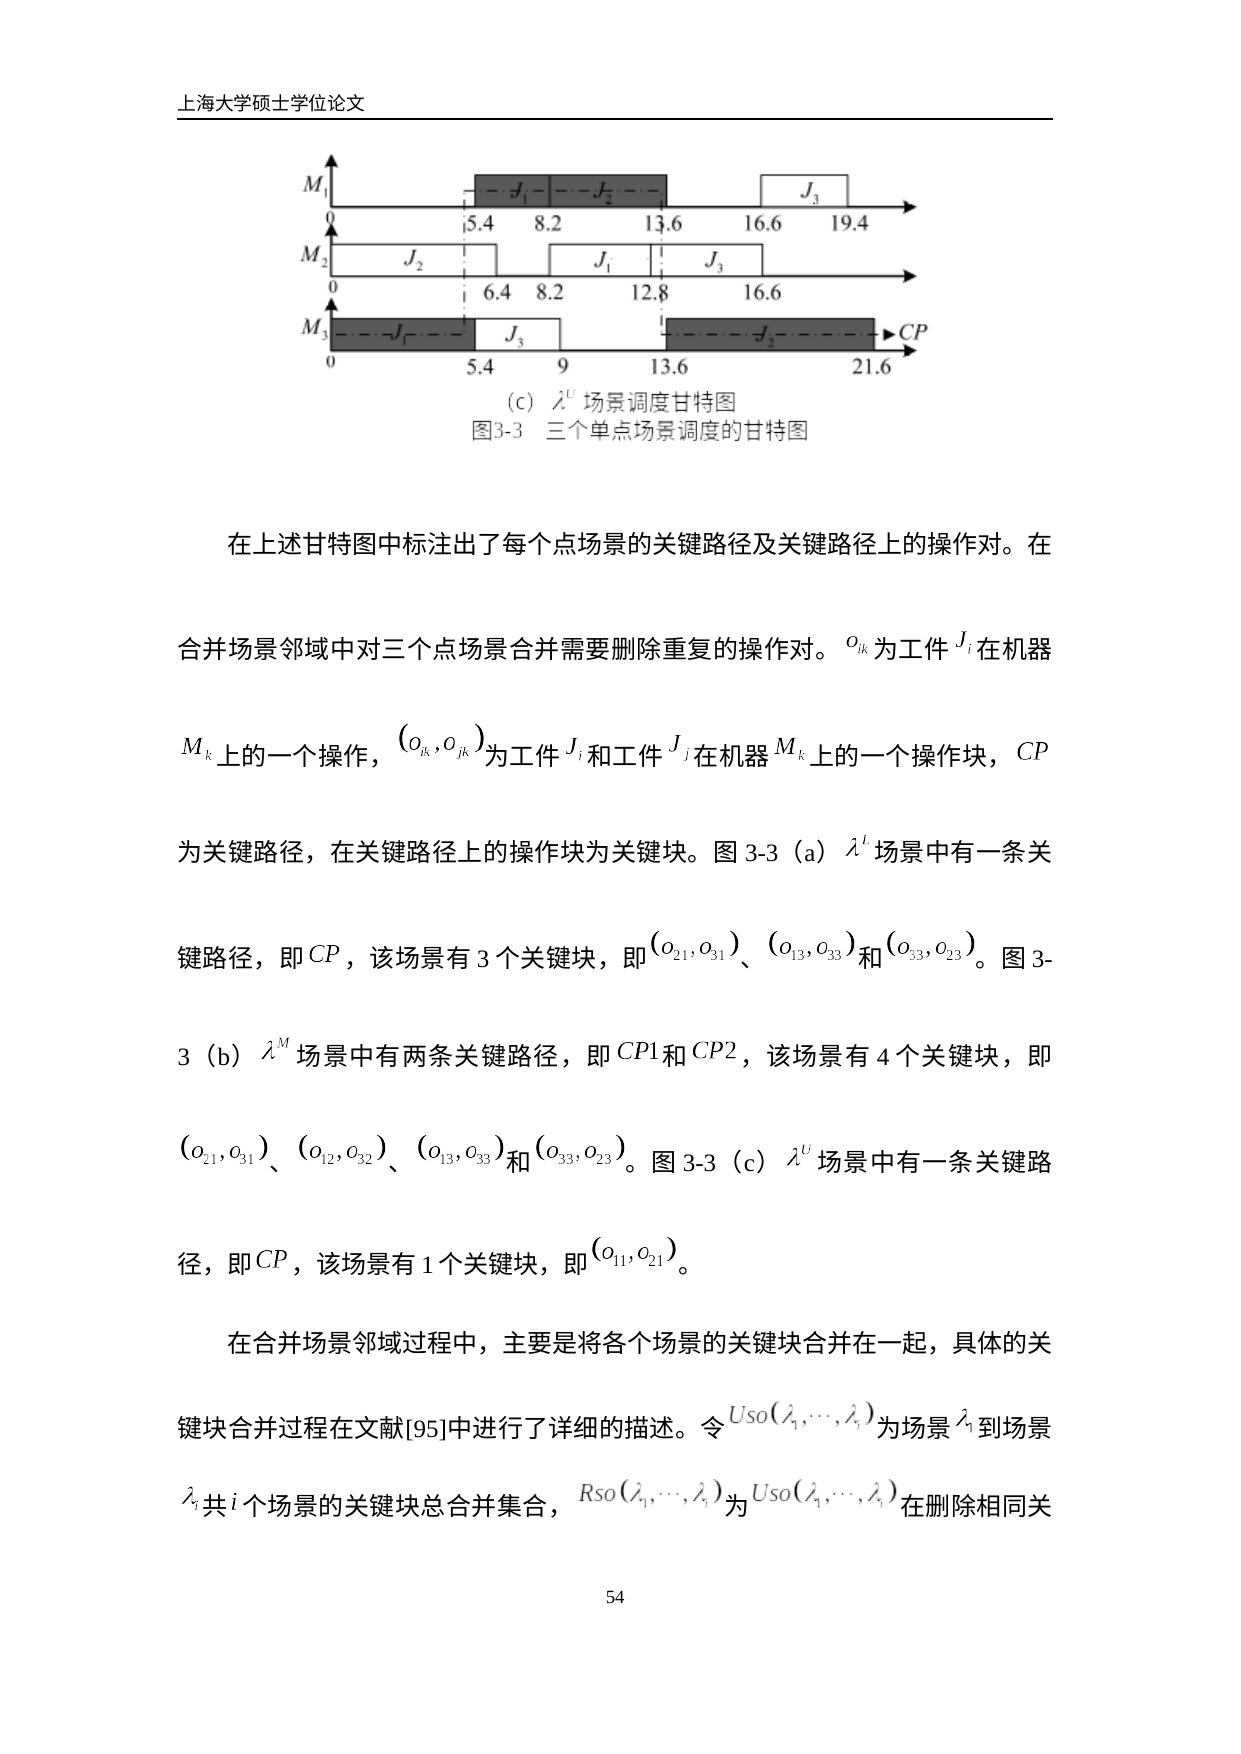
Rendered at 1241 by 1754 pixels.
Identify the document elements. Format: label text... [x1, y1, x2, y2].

text 在上述甘特图中标注出了每个点场景的关键路径及关键路径上的操作对。在合并场景邻域中对三个点场景合并需要删除重复的操作对。为工件在机器上的一个操作，为工件和工件在机器上的一个操作块，为关键路径，在关键路径上的操作块为关键块。图3-3（a）场景中有一条关键路径，即，该场景有3个关键块，即、和。图3-3（b）场景中有两条关键路径，即和，该场景有4个关键块，即、、和。图3-3（c）场景中有一条关键路径，即，该场景有1个关键块，即。 [177, 509, 1053, 1290]
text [177, 1308, 1053, 1532]
